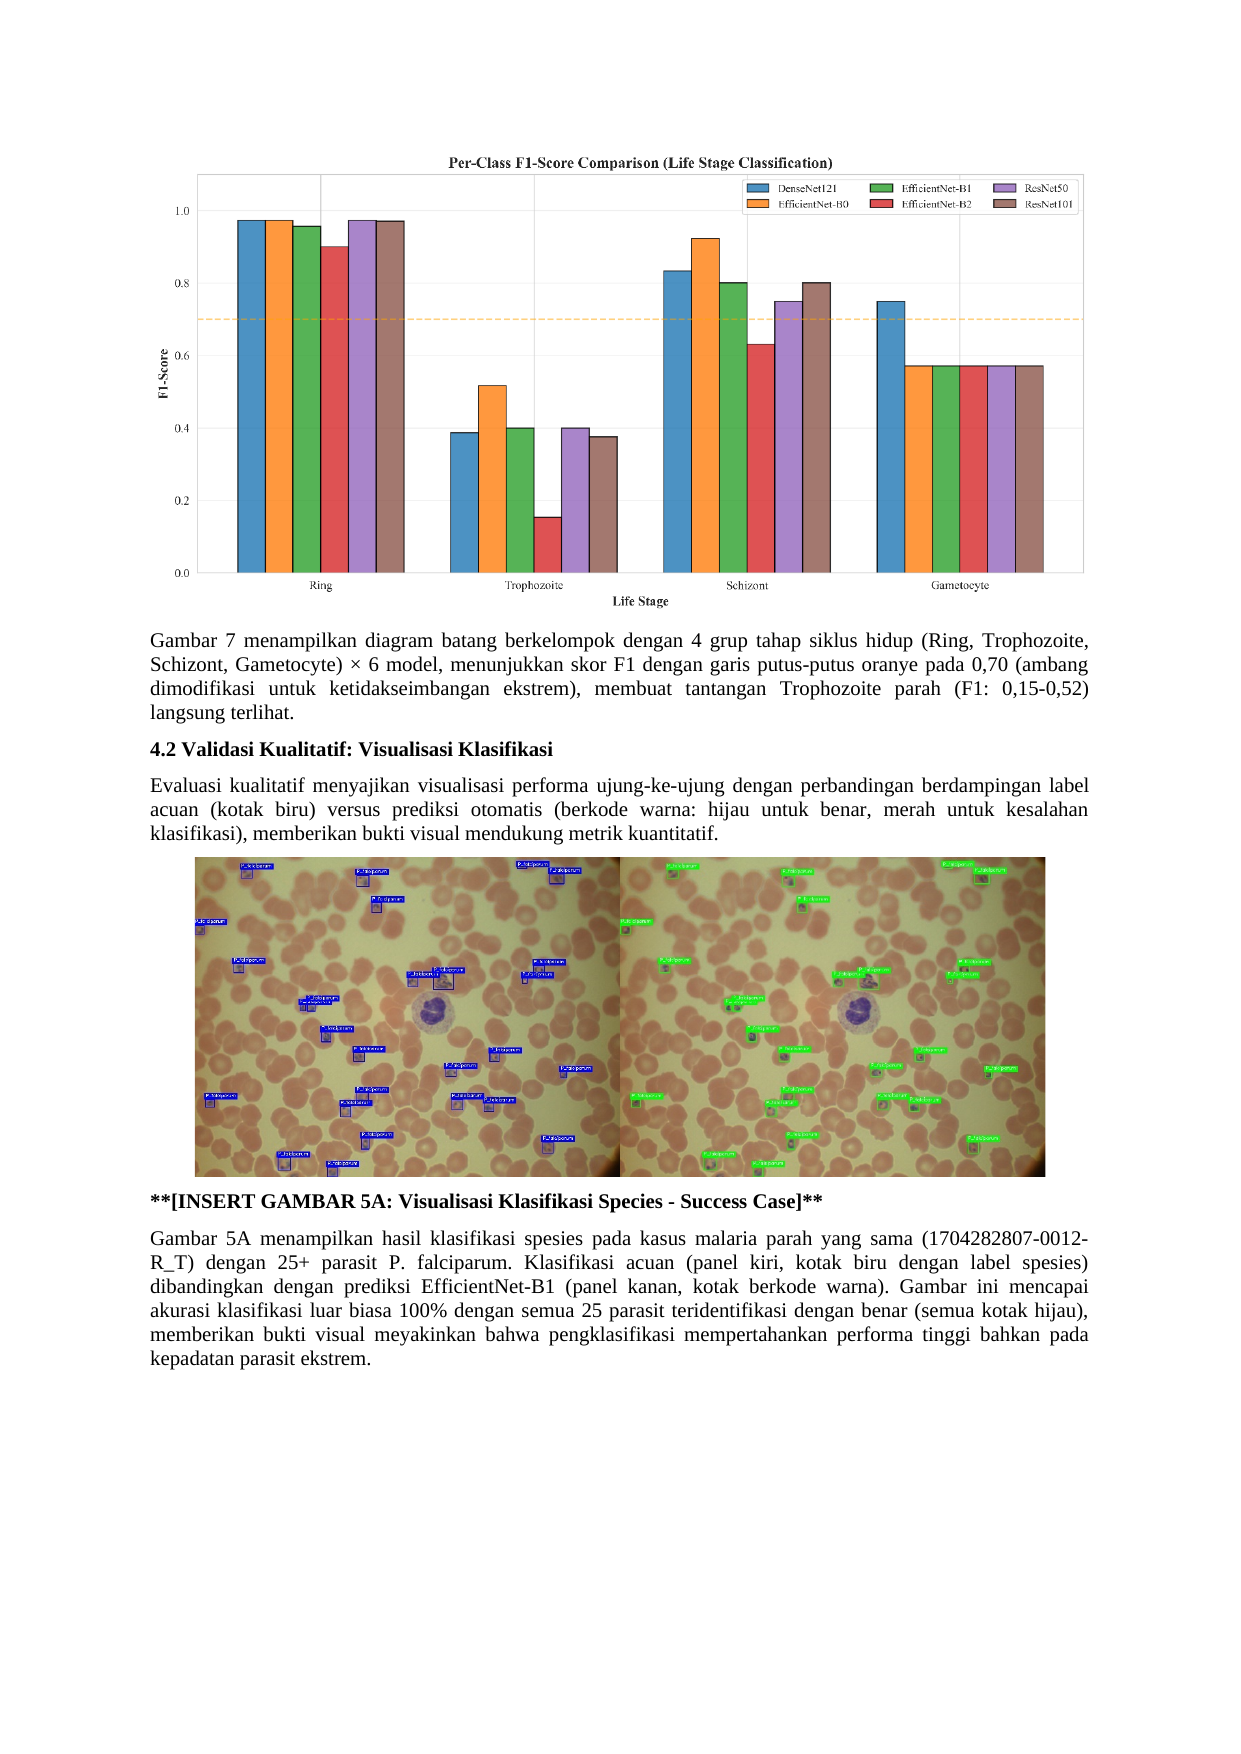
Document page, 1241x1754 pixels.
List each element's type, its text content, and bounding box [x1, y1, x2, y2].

picture [194, 857, 1046, 1177]
text **[INSERT GAMBAR 5A: Visualisasi Klasifikasi Species - Success Case]** [150, 1189, 1090, 1213]
text Gambar 5A menampilkan hasil klasifikasi spesies pada kasus malaria parah yang sama (1704282807-0012-R_T) dengan 25+ parasit P. falciparum. Klasifikasi acuan (panel kiri, kotak biru dengan label spesies) dibandingkan dengan prediksi EfficientNet-B1 (panel kanan, kotak berkode warna). Gambar ini mencapai akurasi klasifikasi luar biasa 100% dengan semua 25 parasit teridentifikasi dengan benar (semua kotak hijau), memberikan bukti visual meyakinkan bahwa pengklasifikasi mempertahankan performa tinggi bahkan pada kepadatan parasit ekstrem. [150, 1226, 1090, 1370]
text 4.2 Validasi Kualitatif: Visualisasi Klasifikasi [150, 737, 1090, 761]
picture [150, 150, 1091, 616]
text Evaluasi kualitatif menyajikan visualisasi performa ujung-ke-ujung dengan perbandingan berdampingan label acuan (kotak biru) versus prediksi otomatis (berkode warna: hijau untuk benar, merah untuk kesalahan klasifikasi), memberikan bukti visual mendukung metrik kuantitatif. [150, 773, 1090, 845]
text Gambar 7 menampilkan diagram batang berkelompok dengan 4 grup tahap siklus hidup (Ring, Trophozoite, Schizont, Gametocyte) × 6 model, menunjukkan skor F1 dengan garis putus-putus oranye pada 0,70 (ambang dimodifikasi untuk ketidakseimbangan ekstrem), membuat tantangan Trophozoite parah (F1: 0,15-0,52) langsung terlihat. [150, 628, 1090, 724]
